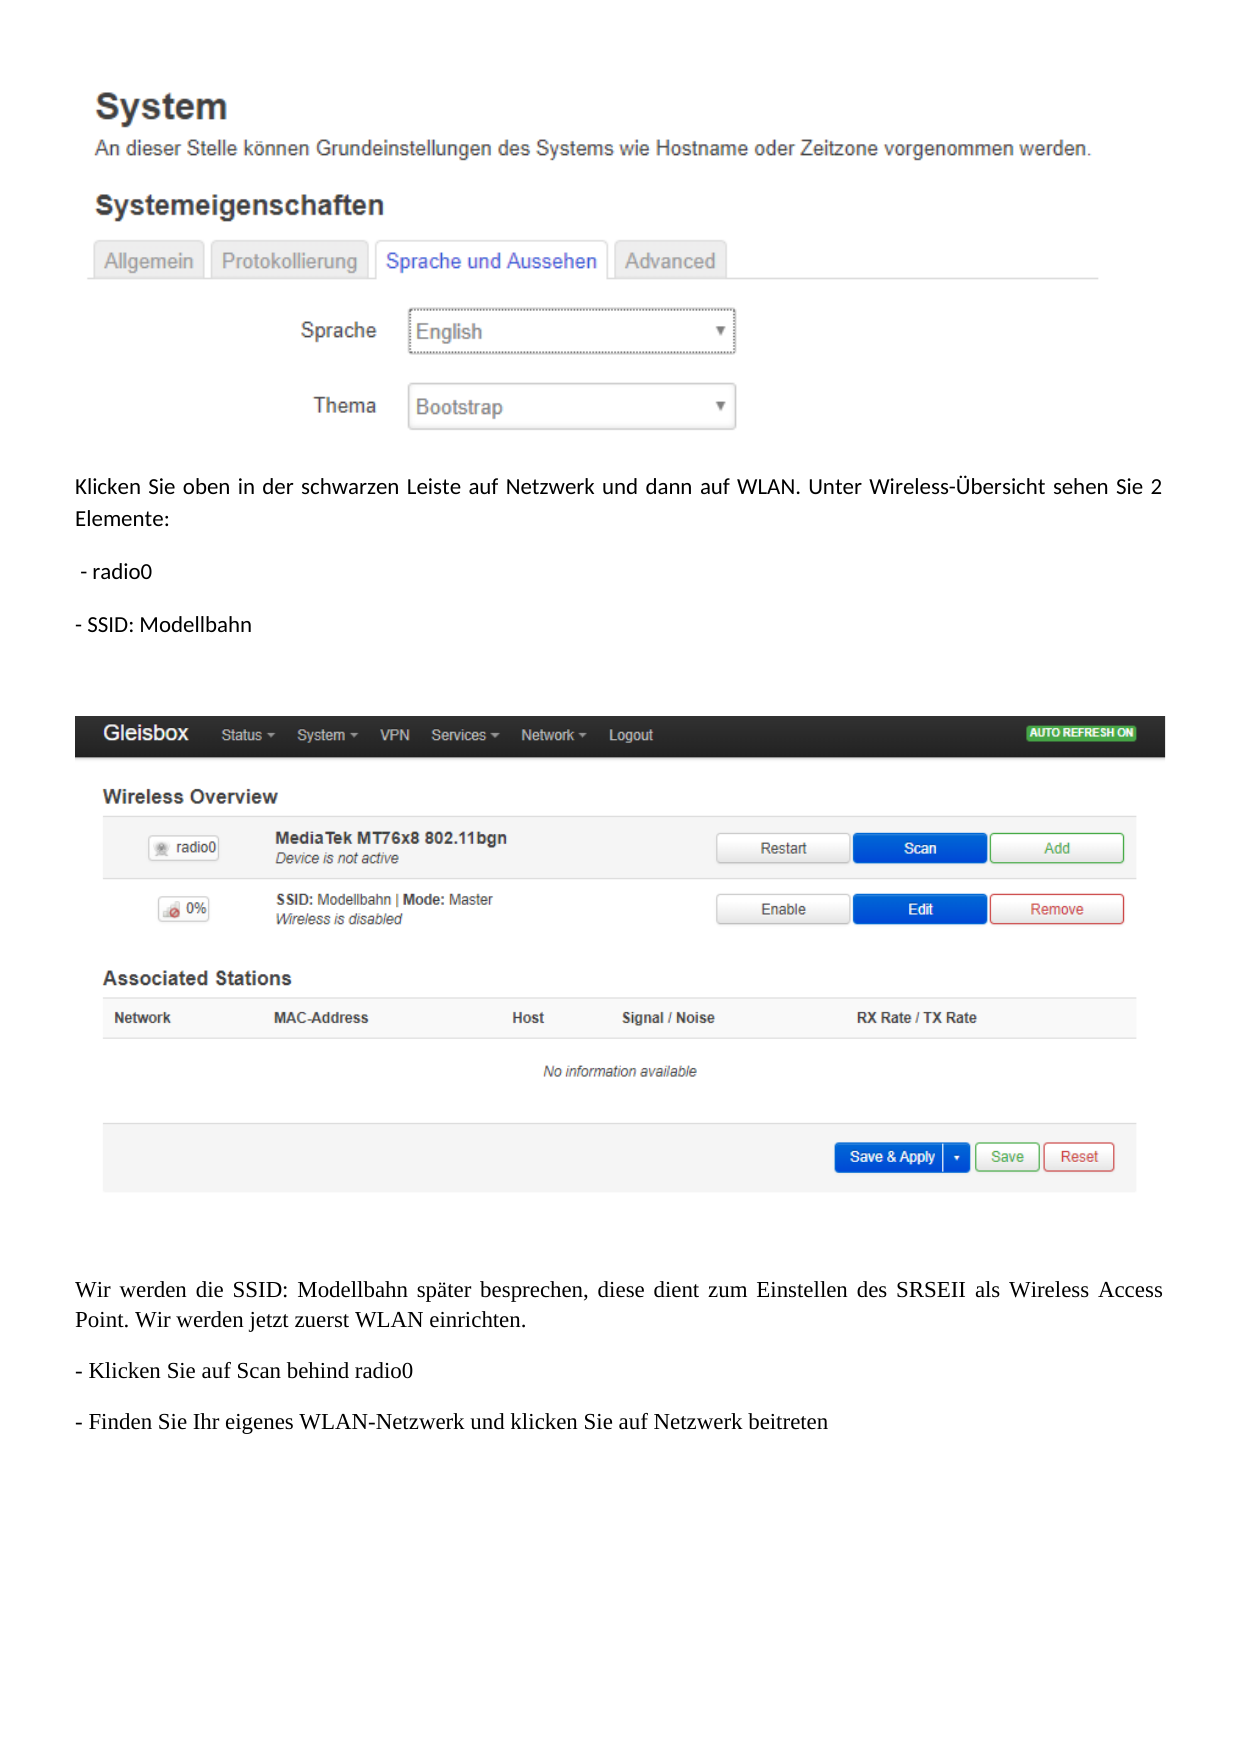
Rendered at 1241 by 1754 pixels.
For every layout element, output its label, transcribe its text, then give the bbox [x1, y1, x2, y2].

text Wir werden die SSID: Modellbahn später besprechen, diese dient zum Einstellen des SRSEII als Wireless Access Point. Wir werden jetzt zuerst WLAN einrichten. [75, 1276, 1165, 1332]
text Klicken Sie oben in der schwarzen Leiste auf Netzwerk und dann auf WLAN. Unter Wireless-Übersicht sehen Sie 2 Elemente: [75, 472, 1165, 532]
text - Finden Sie Ihr eigenes WLAN-Netzwerk und klicken Sie auf Netzwerk beitreten [75, 1408, 1165, 1434]
text - SSID: Modellbahn [75, 610, 1165, 638]
text - Klicken Sie auf Scan behind radio0 [75, 1357, 1165, 1383]
text - radio0 [75, 557, 1165, 585]
